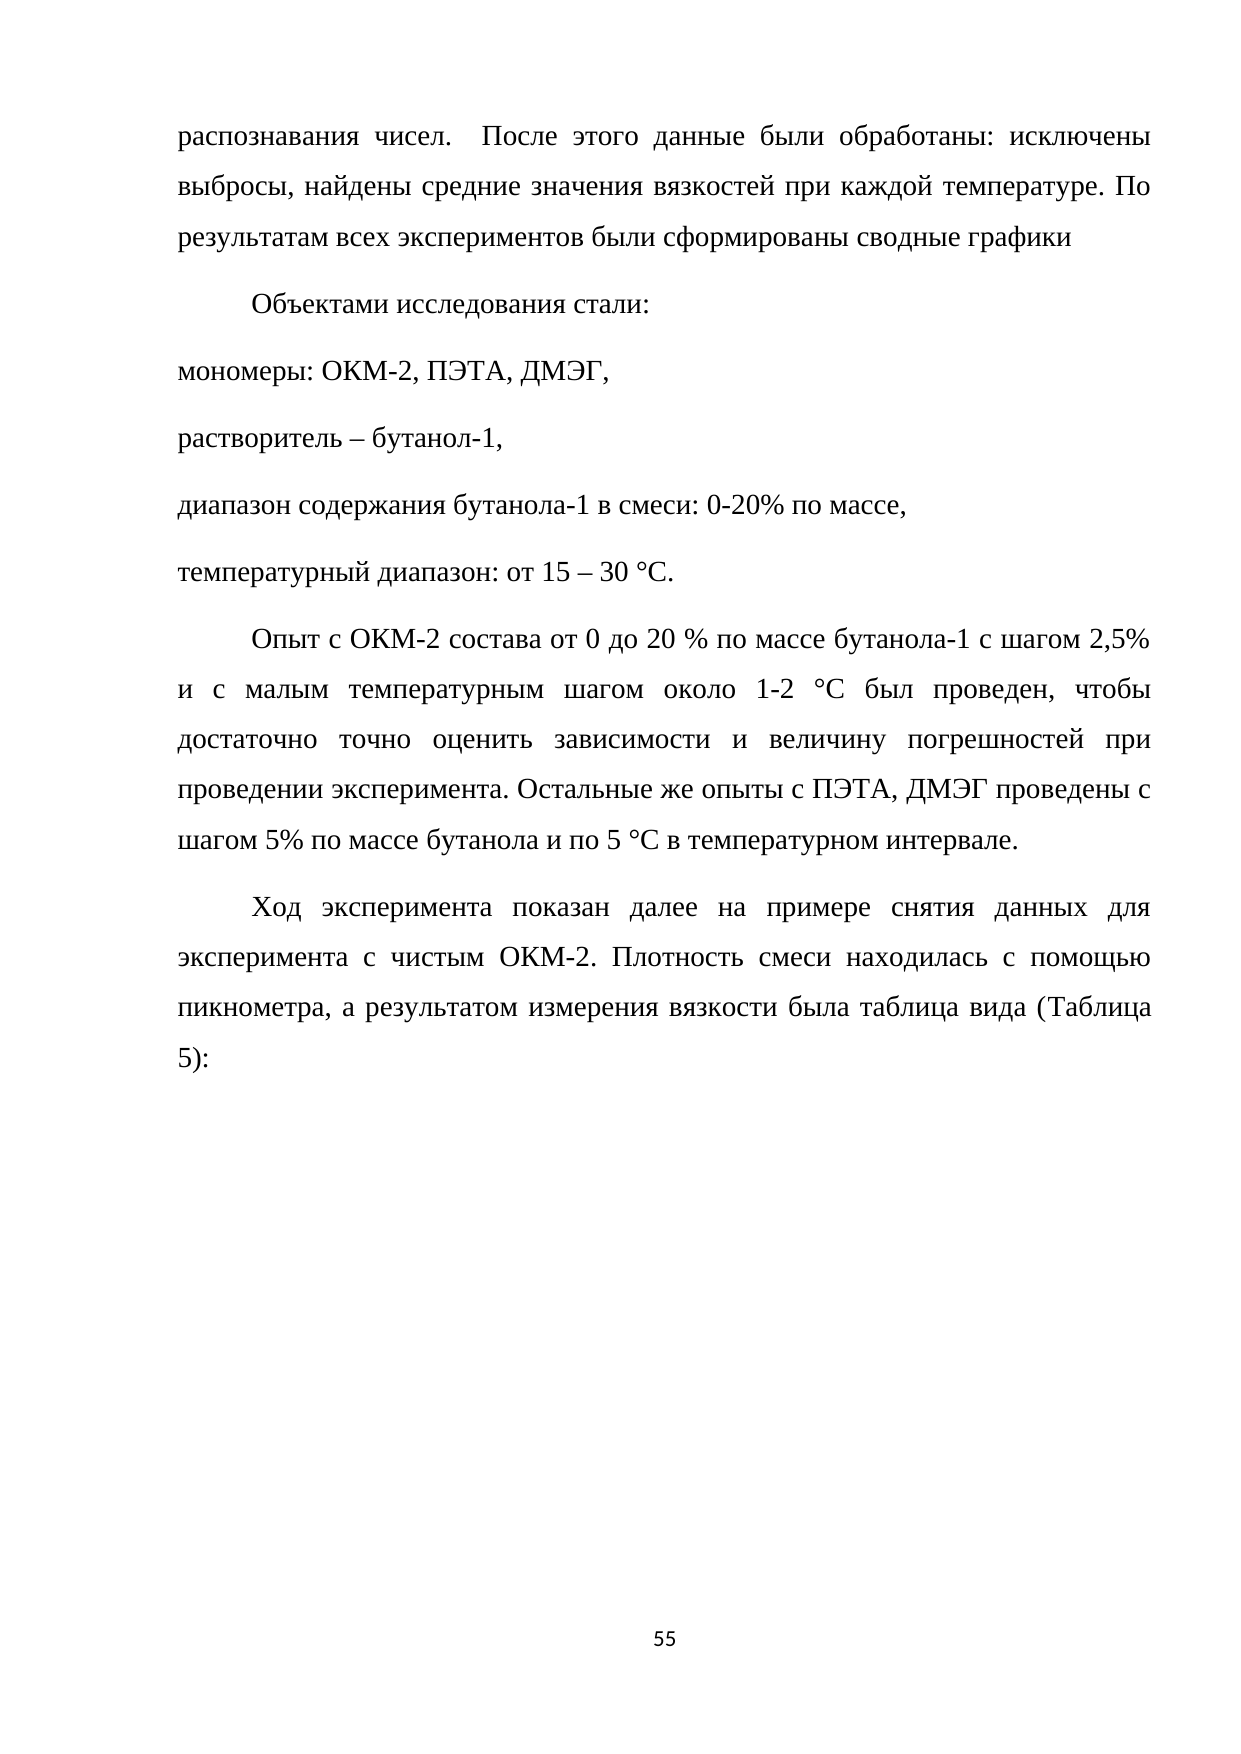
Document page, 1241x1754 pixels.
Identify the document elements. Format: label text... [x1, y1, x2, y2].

text Ход эксперимента показан далее на примере снятия данных для эксперимента с чистым ОКМ-2. Плотность смеси находилась с помощью пикнометра, а результатом измерения вязкости была таблица вида (Таблица 5): [177, 889, 1152, 1073]
text температурный диапазон: от 15 – 30 °C. [177, 554, 1152, 587]
text диапазон содержания бутанола-1 в смеси: 0-20% по массе, [177, 487, 1152, 520]
text мономеры: ОКМ-2, ПЭТА, ДМЭГ, [177, 353, 1152, 386]
text Объектами исследования стали: [177, 286, 1152, 319]
text Опыт с ОКМ-2 состава от 0 до 20 % по массе бутанола-1 с шагом 2,5% и с малым температурным шагом около 1-2 °C был проведен, чтобы достаточно точно оценить зависимости и величину погрешностей при проведении эксперимента. Остальные же опыты с ПЭТА, ДМЭГ проведены с шагом 5% по массе бутанола и по 5 °C в температурном интервале. [177, 621, 1152, 856]
text растворитель – бутанол-1, [177, 420, 1152, 453]
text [177, 118, 1152, 252]
